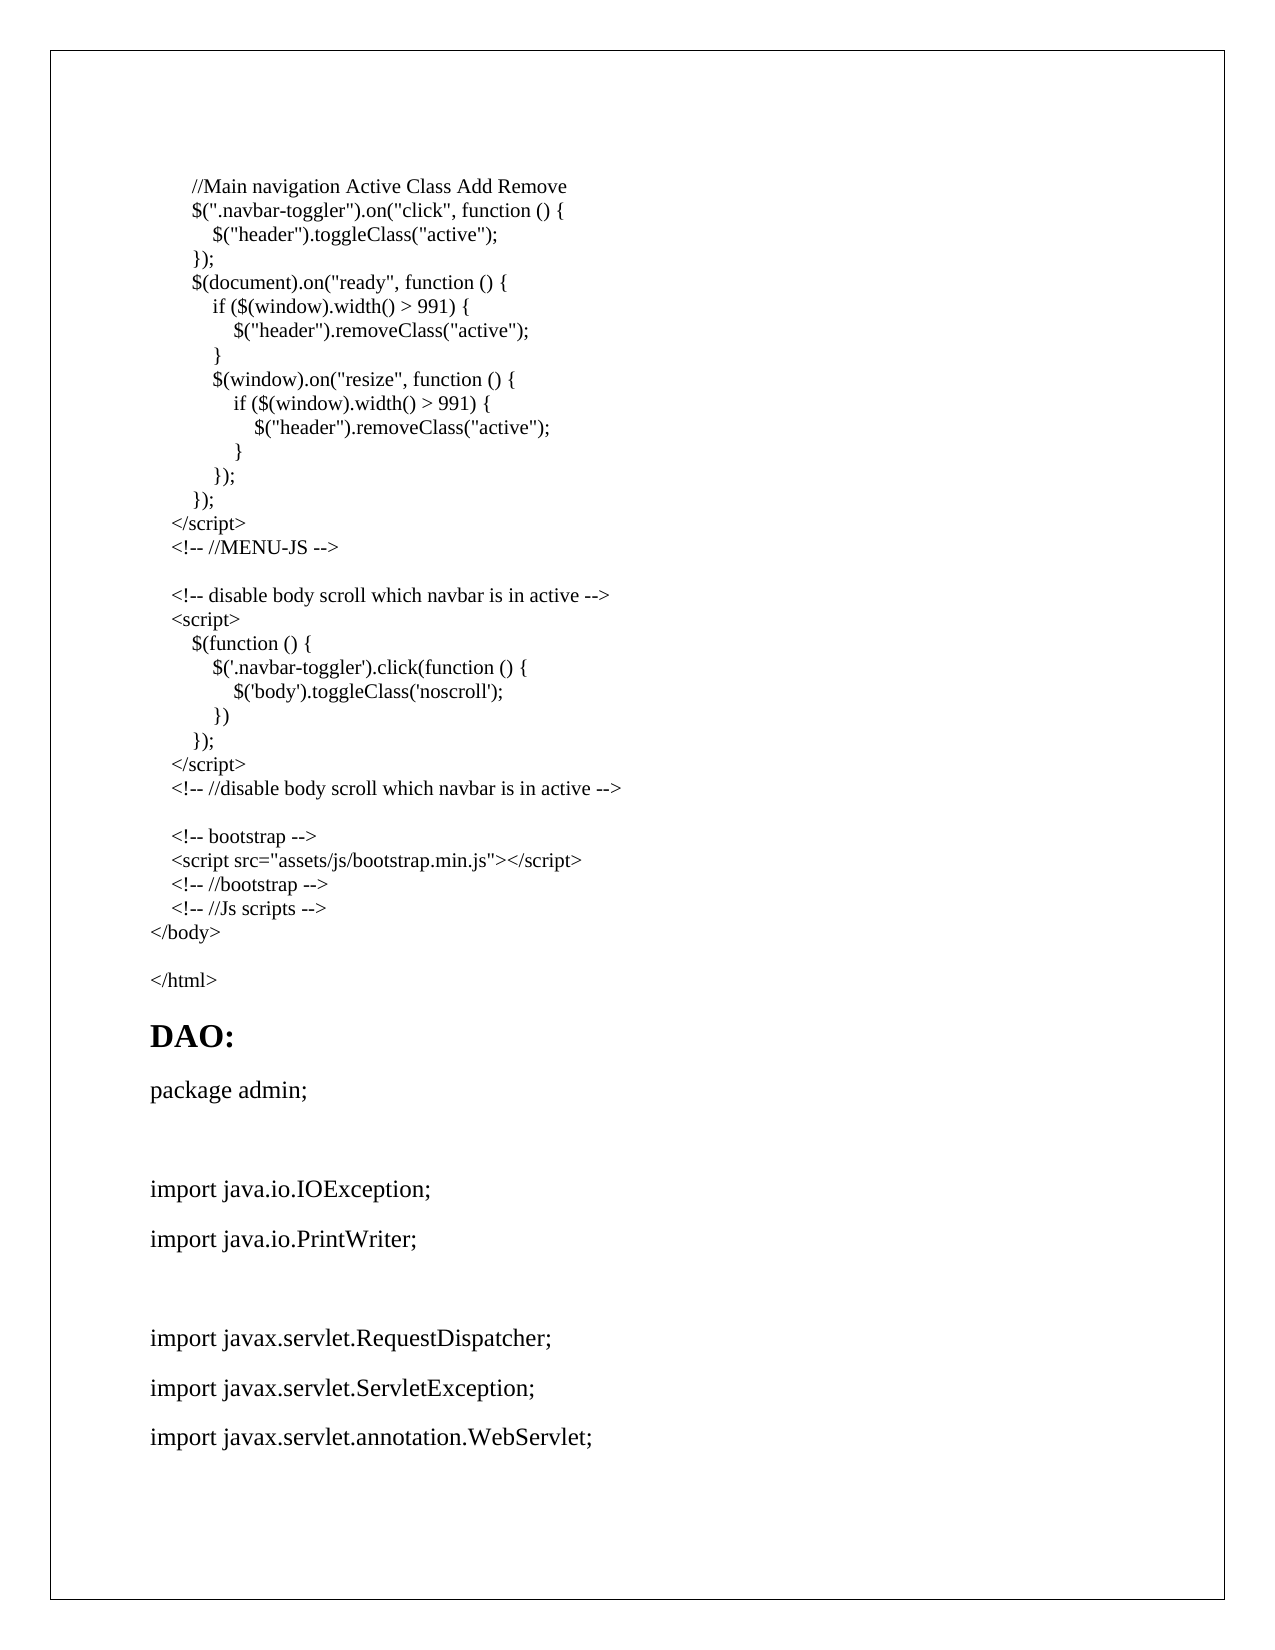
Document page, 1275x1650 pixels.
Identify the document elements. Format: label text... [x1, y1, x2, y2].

text <!-- //Js scripts --> [150, 896, 1125, 920]
text </script> [150, 511, 1125, 535]
text import javax.servlet.ServletException; [150, 1373, 1125, 1402]
text <script> [150, 607, 1125, 631]
text import java.io.IOException; [150, 1174, 1125, 1203]
text if ($(window).width() > 991) { [150, 391, 1125, 415]
text $("header").toggleClass("active"); [150, 222, 1125, 246]
text $(".navbar-toggler").on("click", function () { [150, 198, 1125, 222]
text </body> [150, 920, 1125, 944]
text }) [150, 703, 1125, 727]
text if ($(window).width() > 991) { [150, 294, 1125, 318]
text } [150, 439, 1125, 463]
text </script> [150, 752, 1125, 776]
text $("header").removeClass("active"); [150, 415, 1125, 439]
text $(document).on("ready", function () { [150, 270, 1125, 294]
text }); [150, 246, 1125, 270]
text <!-- //MENU-JS --> [150, 535, 1125, 559]
text } [150, 342, 1125, 367]
text <!-- bootstrap --> [150, 824, 1125, 848]
text import java.io.PrintWriter; [150, 1224, 1125, 1253]
text package admin; [150, 1075, 1125, 1104]
text }); [150, 727, 1125, 752]
text import javax.servlet.RequestDispatcher; [150, 1323, 1125, 1352]
text import javax.servlet.annotation.WebServlet; [150, 1422, 1125, 1451]
text </html> [150, 968, 1125, 992]
text DAO: [150, 1016, 1125, 1054]
text }); [150, 463, 1125, 487]
text }); [150, 487, 1125, 511]
text //Main navigation Active Class Add Remove [150, 174, 1125, 198]
text <script src="assets/js/bootstrap.min.js"></script> [150, 848, 1125, 872]
text $('.navbar-toggler').click(function () { [150, 655, 1125, 679]
text $(function () { [150, 631, 1125, 655]
text $("header").removeClass("active"); [150, 318, 1125, 342]
text $(window).on("resize", function () { [150, 367, 1125, 391]
text <!-- //bootstrap --> [150, 872, 1125, 896]
text <!-- disable body scroll which navbar is in active --> [150, 583, 1125, 607]
text $('body').toggleClass('noscroll'); [150, 679, 1125, 703]
text <!-- //disable body scroll which navbar is in active --> [150, 776, 1125, 800]
